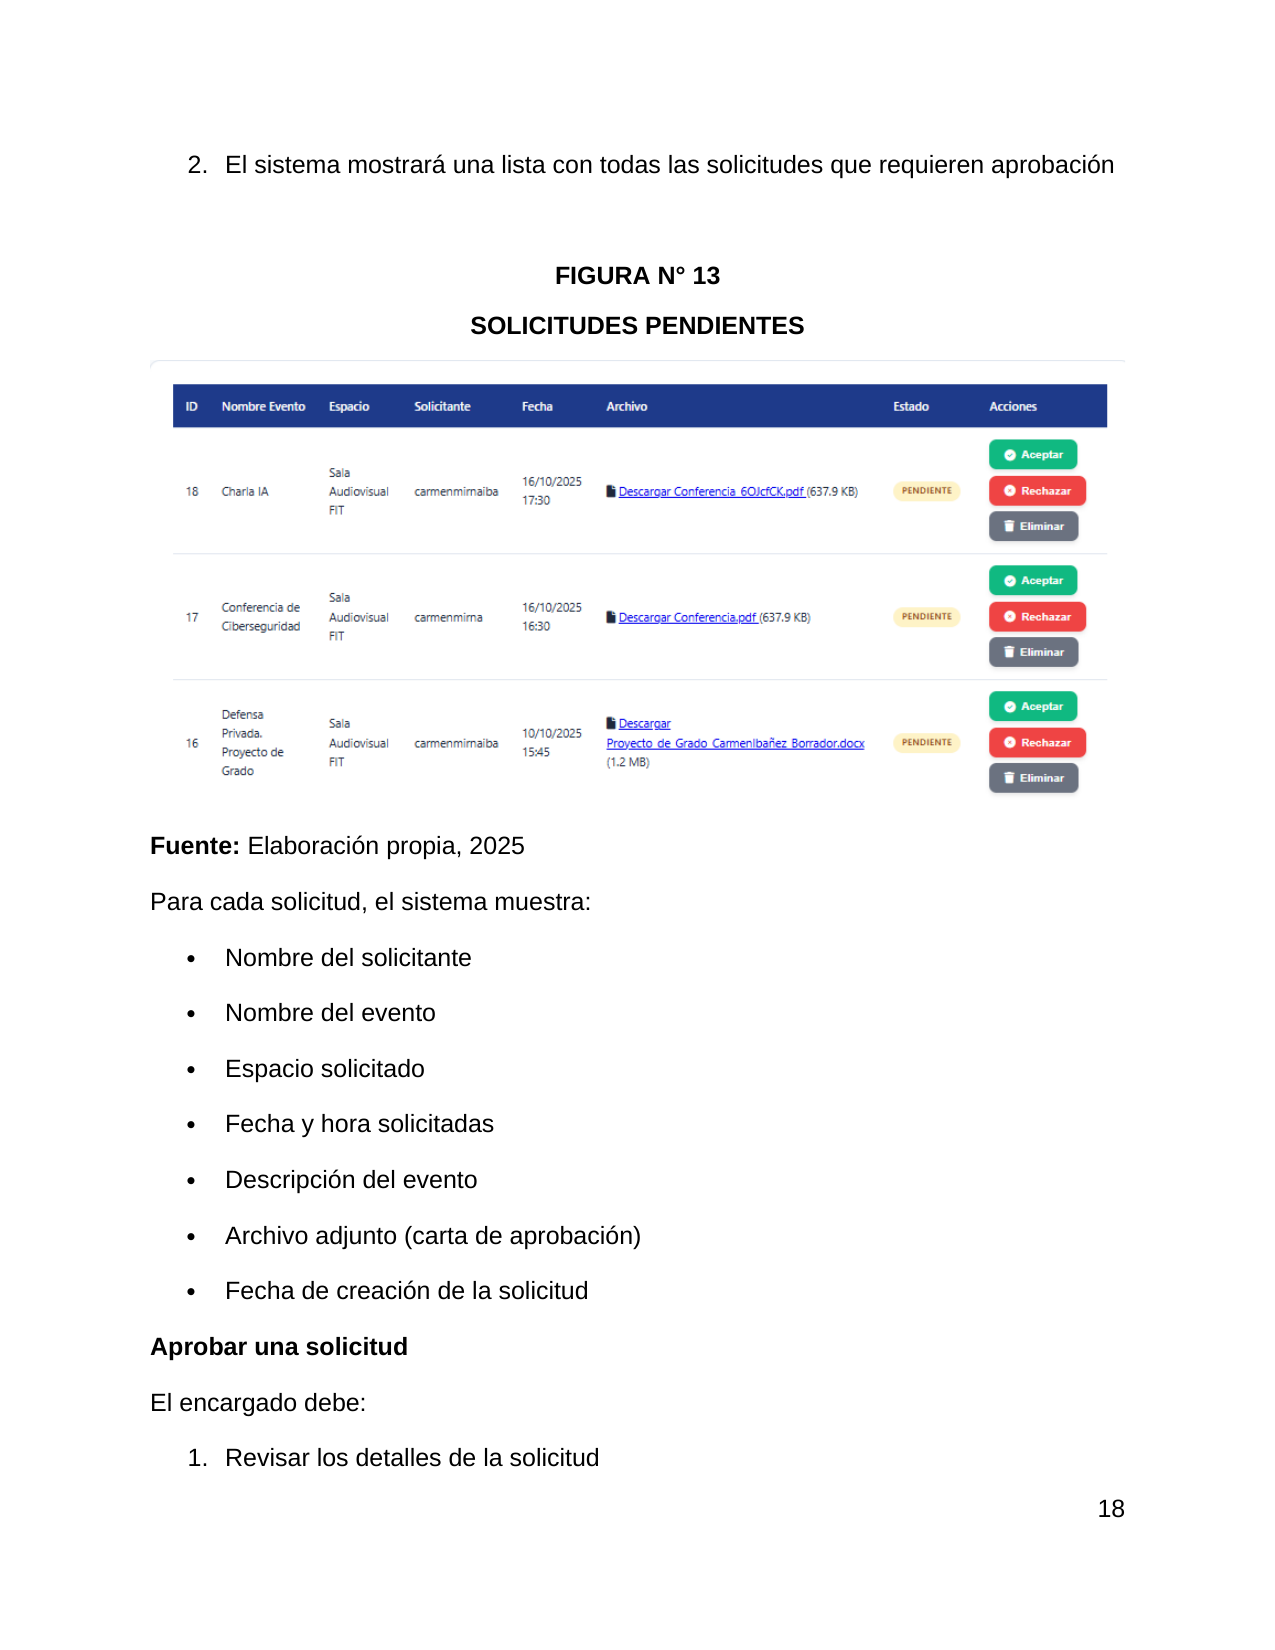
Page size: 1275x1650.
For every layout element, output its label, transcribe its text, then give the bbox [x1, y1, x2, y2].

list Fecha de creación de la solicitud [187, 1276, 1125, 1305]
picture [150, 360, 1125, 805]
list Nombre del solicitante [187, 942, 1125, 971]
list Revisar los detalles de la solicitud [187, 1443, 1125, 1472]
list Fecha y hora solicitadas [187, 1109, 1125, 1138]
list Descripción del evento [187, 1165, 1125, 1194]
list El sistema mostrará una lista con todas las solicitudes que requieren aprobación [187, 150, 1125, 179]
text Fuente: Elaboración propia, 2025 [150, 831, 1125, 860]
text FIGURA N° 13 [150, 261, 1125, 290]
text Aprobar una solicitud [150, 1332, 1125, 1361]
list Archivo adjunto (carta de aprobación) [187, 1221, 1125, 1249]
text Para cada solicitud, el sistema muestra: [150, 887, 1125, 916]
list Espacio solicitado [187, 1054, 1125, 1082]
text SOLICITUDES PENDIENTES [150, 311, 1125, 339]
list Nombre del evento [187, 998, 1125, 1027]
text El encargado debe: [150, 1387, 1125, 1416]
